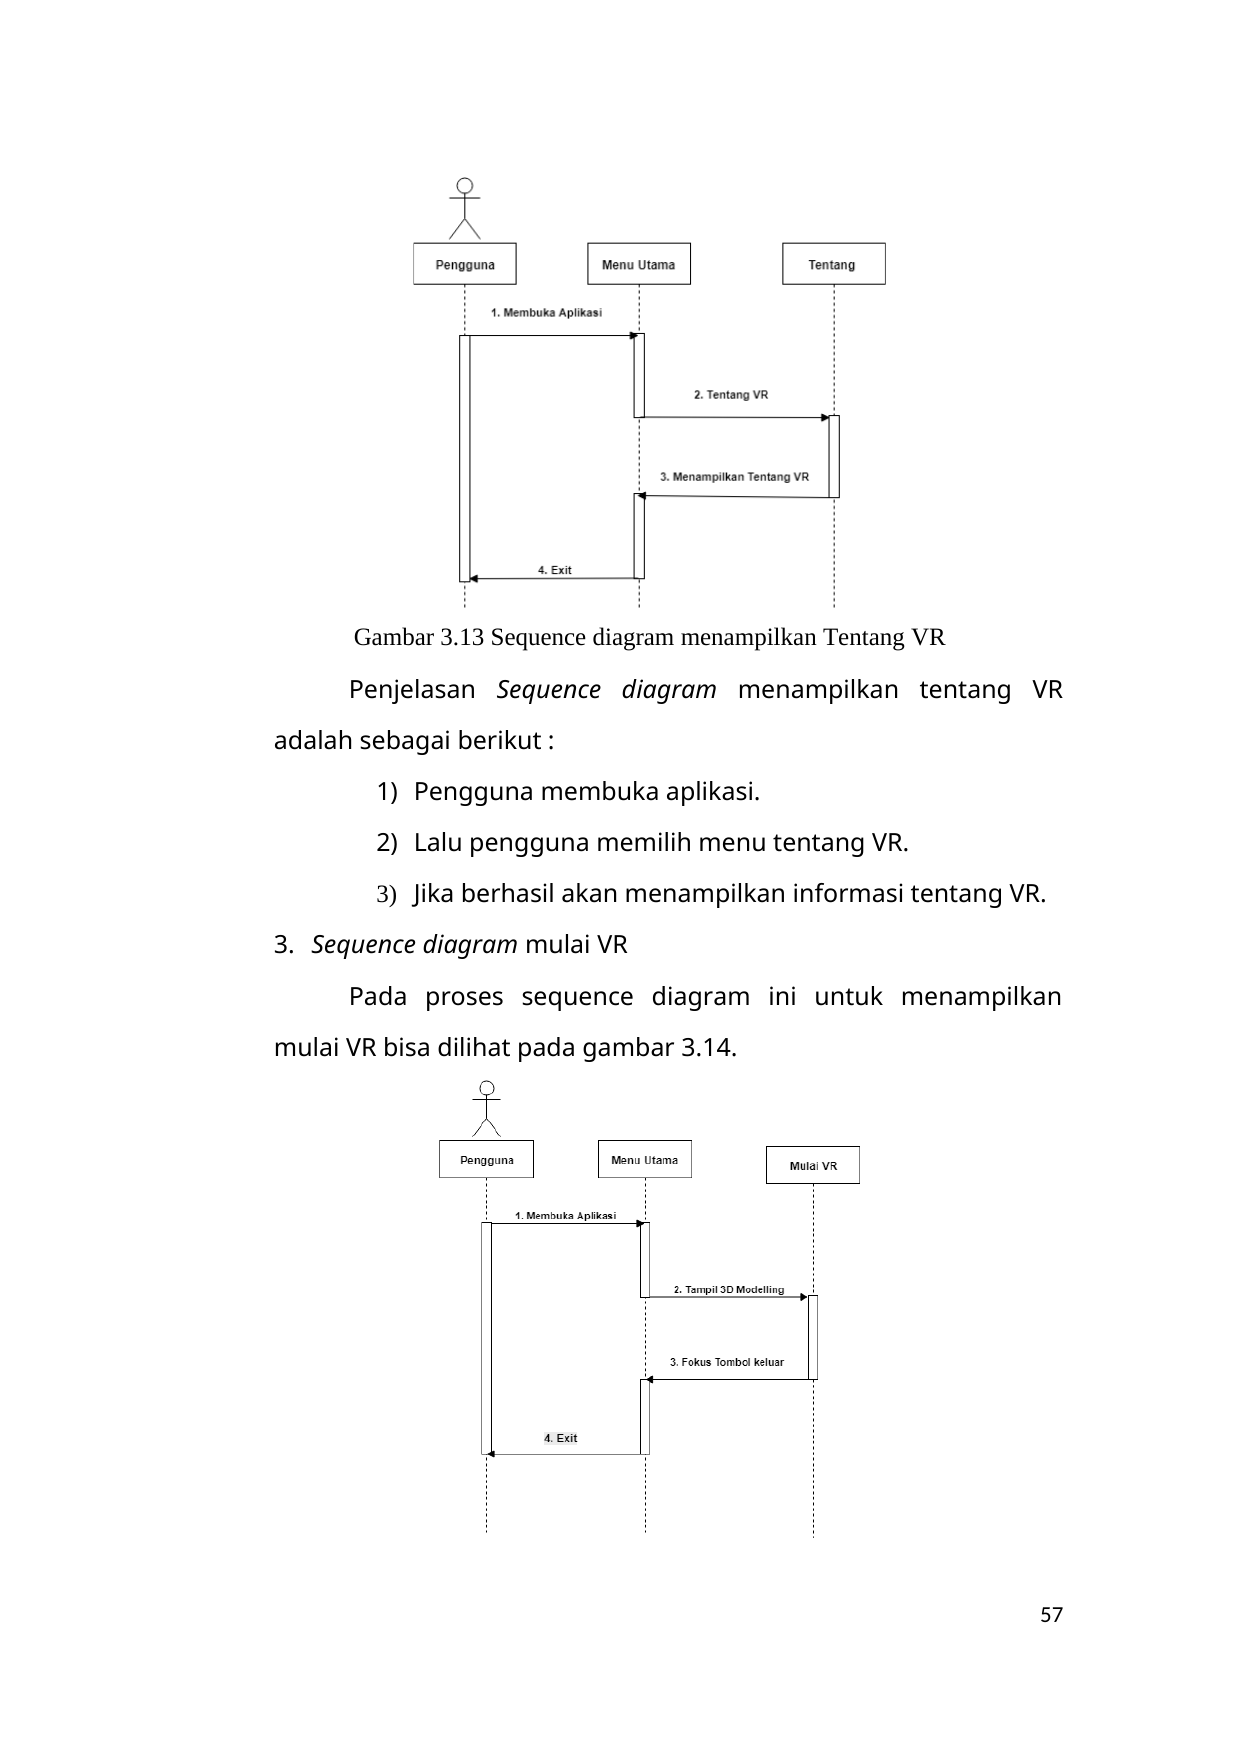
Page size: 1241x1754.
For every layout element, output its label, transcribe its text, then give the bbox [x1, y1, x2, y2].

list Sequence diagram mulai VR [274, 927, 1063, 961]
list Pengguna membuka aplikasi. [376, 774, 1063, 808]
list Lalu pengguna memilih menu tentang VR. [376, 825, 1063, 859]
picture [413, 177, 886, 609]
text Gambar 3.13 Sequence diagram menampilkan Tentang VR [236, 622, 1063, 651]
picture [439, 1080, 860, 1538]
text Pada proses sequence diagram ini untuk menampilkan mulai VR bisa dilihat pada gambar 3.14. [274, 978, 1063, 1063]
list Jika berhasil akan menampilkan informasi tentang VR. [376, 876, 1063, 910]
text Penjelasan Sequence diagram menampilkan tentang VR adalah sebagai berikut : [274, 672, 1063, 757]
